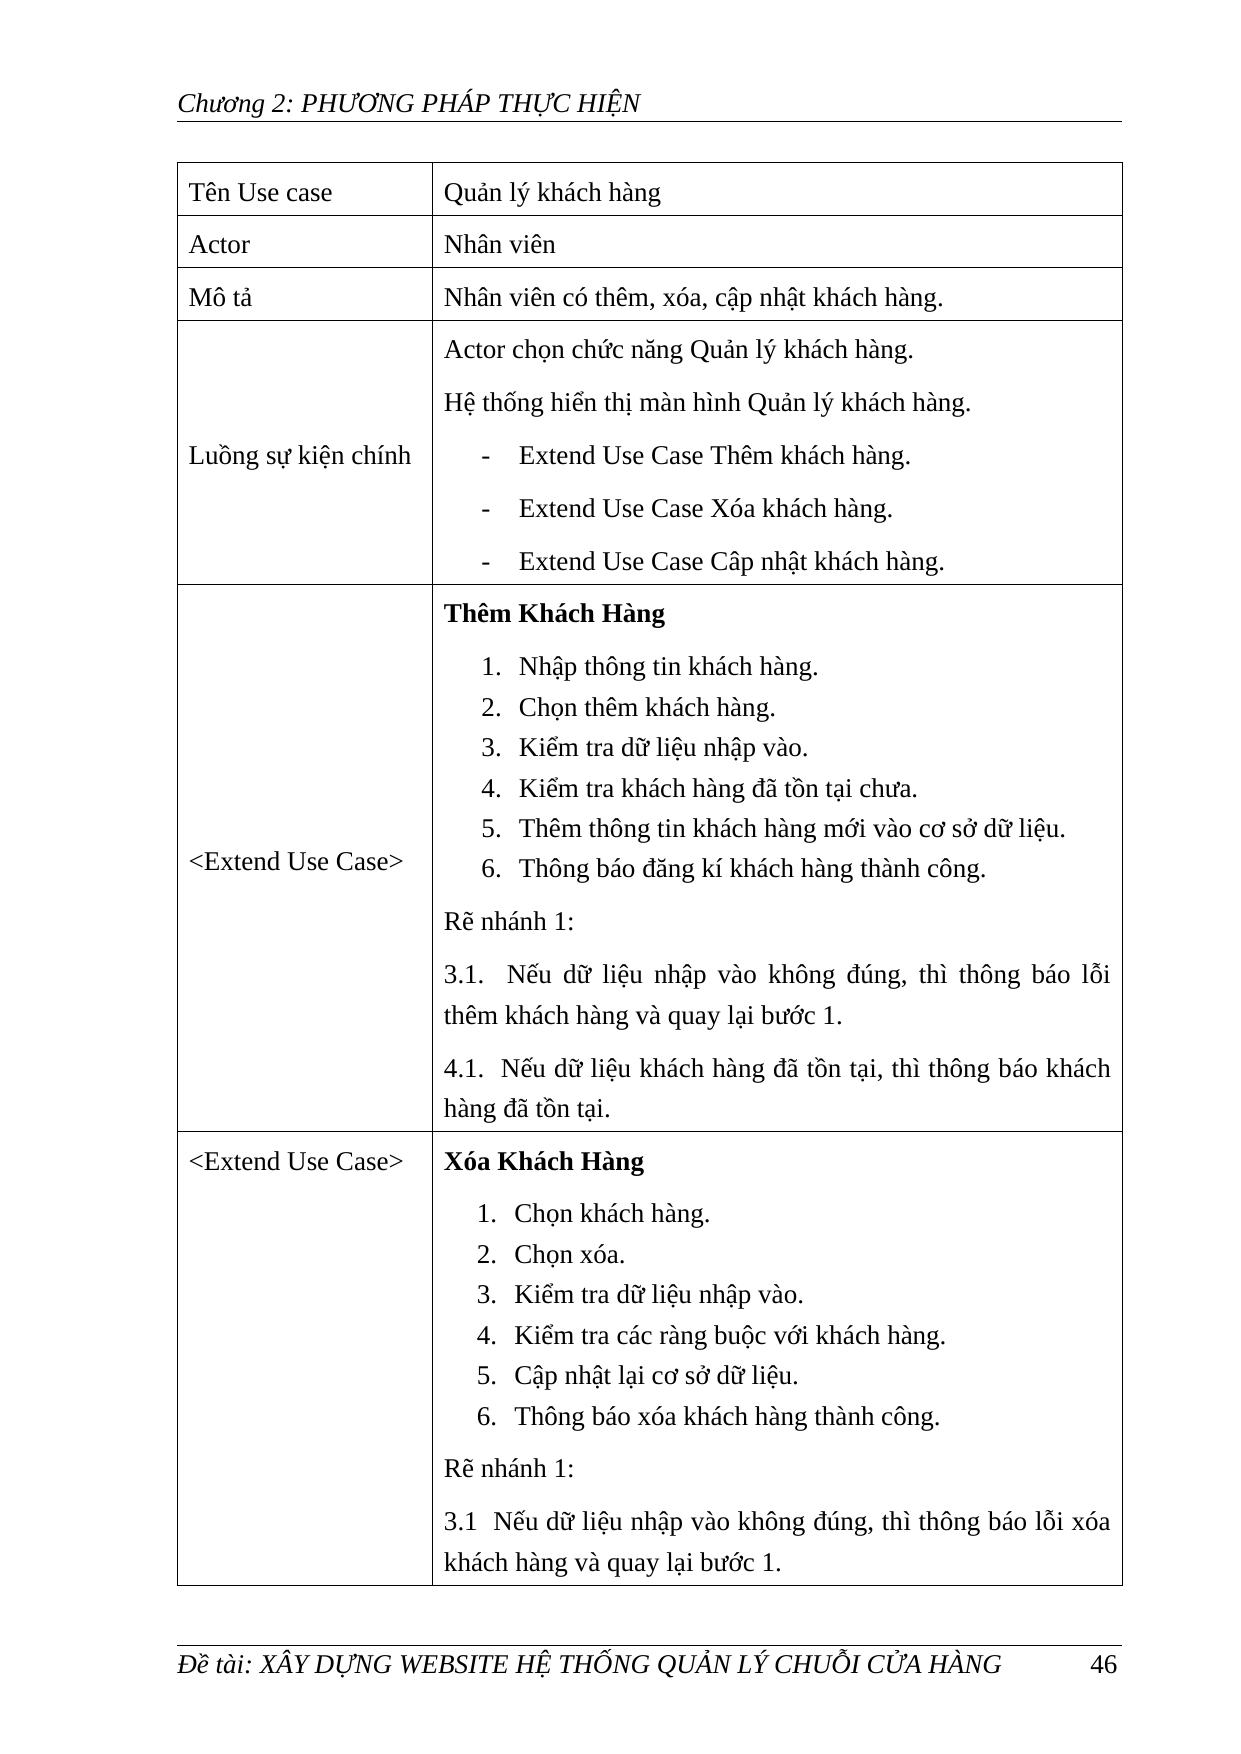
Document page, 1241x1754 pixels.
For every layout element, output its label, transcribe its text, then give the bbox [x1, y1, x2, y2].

table_cell <Extend Use Case> [178, 585, 432, 1131]
table_header Tên Use case [178, 163, 432, 215]
table_cell Mô tả [178, 268, 432, 320]
table_cell <Extend Use Case> [178, 1132, 432, 1585]
table_cell Nhân viên [433, 216, 1122, 267]
table_cell Thêm Khách Hàng Nhập thông tin khách hàng. Chọn thêm khách hàng. Kiểm tra dữ liệu nhập vào. Kiểm tra khách hàng đã tồn tại chưa. Thêm thông tin khách hàng mới vào cơ sở dữ liệu. Thông báo đăng kí khách hàng thành công. Rẽ nhánh 1: 3.1. Nếu dữ liệu nhập vào không đúng, thì thông báo lỗi thêm khách hàng và quay lại bước 1. 4.1. Nếu dữ liệu khách hàng đã tồn tại, thì thông báo khách hàng đã tồn tại. [433, 585, 1122, 1131]
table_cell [433, 1132, 1122, 1585]
table_cell Actor chọn chức năng Quản lý khách hàng. Hệ thống hiển thị màn hình Quản lý khách hàng. Extend Use Case Thêm khách hàng. Extend Use Case Xóa khách hàng. Extend Use Case Câp nhật khách hàng. [433, 321, 1122, 584]
table_header Quản lý khách hàng [433, 163, 1122, 215]
table_cell Luồng sự kiện chính [178, 321, 432, 584]
table_cell Nhân viên có thêm, xóa, cập nhật khách hàng. [433, 268, 1122, 320]
table_cell Actor [178, 216, 432, 267]
